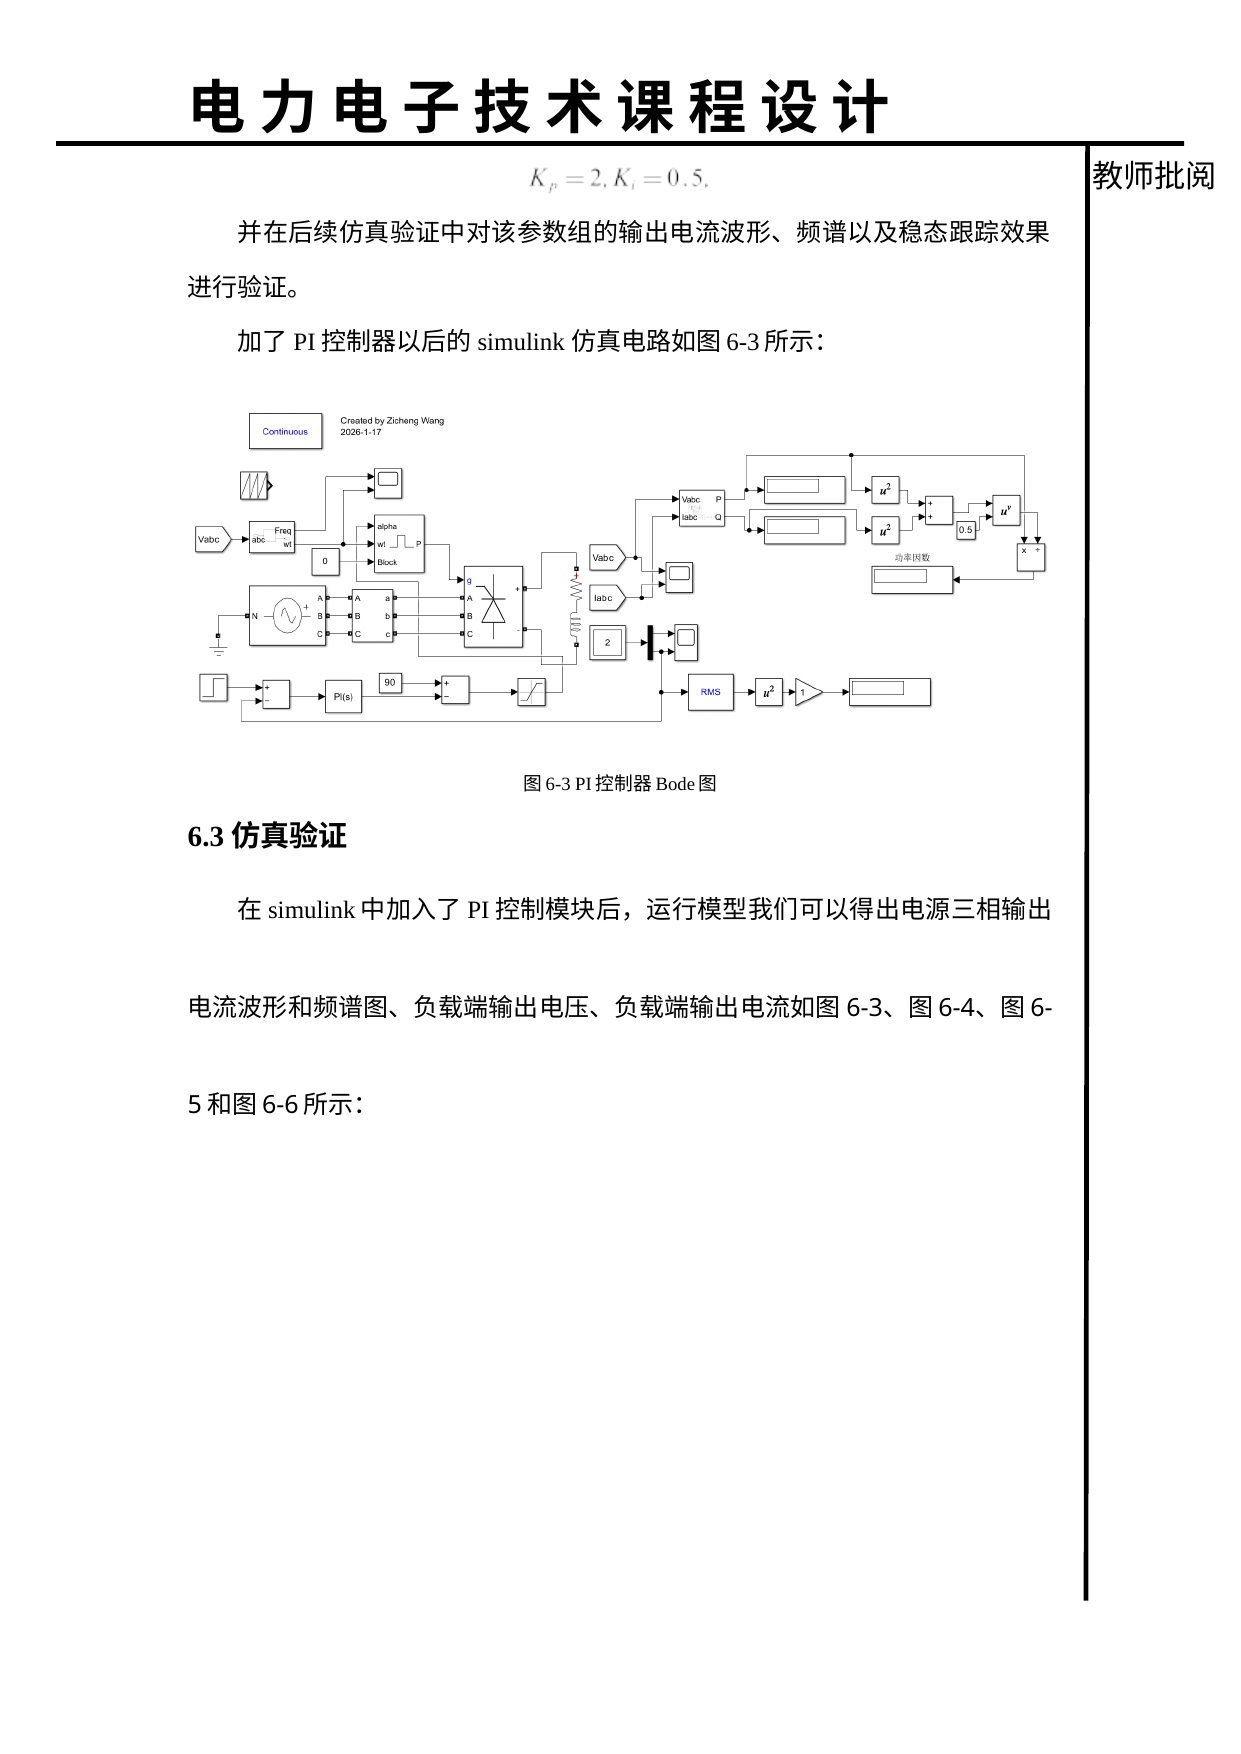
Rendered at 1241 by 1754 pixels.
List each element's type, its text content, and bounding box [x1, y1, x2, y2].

text 并在后续仿真验证中对该参数组的输出电流波形、频谱以及稳态跟踪效果进行验证。 [187, 213, 1053, 303]
text 加了 PI 控制器以后的 simulink 仿真电路如图6-3所示： [187, 322, 1053, 358]
text 图6-3 PI控制器Bode图 [187, 766, 1053, 798]
text 在simulink中加入了PI控制模块后，运行模型我们可以得出电源三相输出电流波形和频谱图、负载端输出电压、负载端输出电流如图6-3、图6-4、图6-5和图6-6所示： [187, 876, 1053, 1136]
picture [187, 376, 1053, 759]
text 6.3 仿真验证 [187, 812, 1053, 854]
